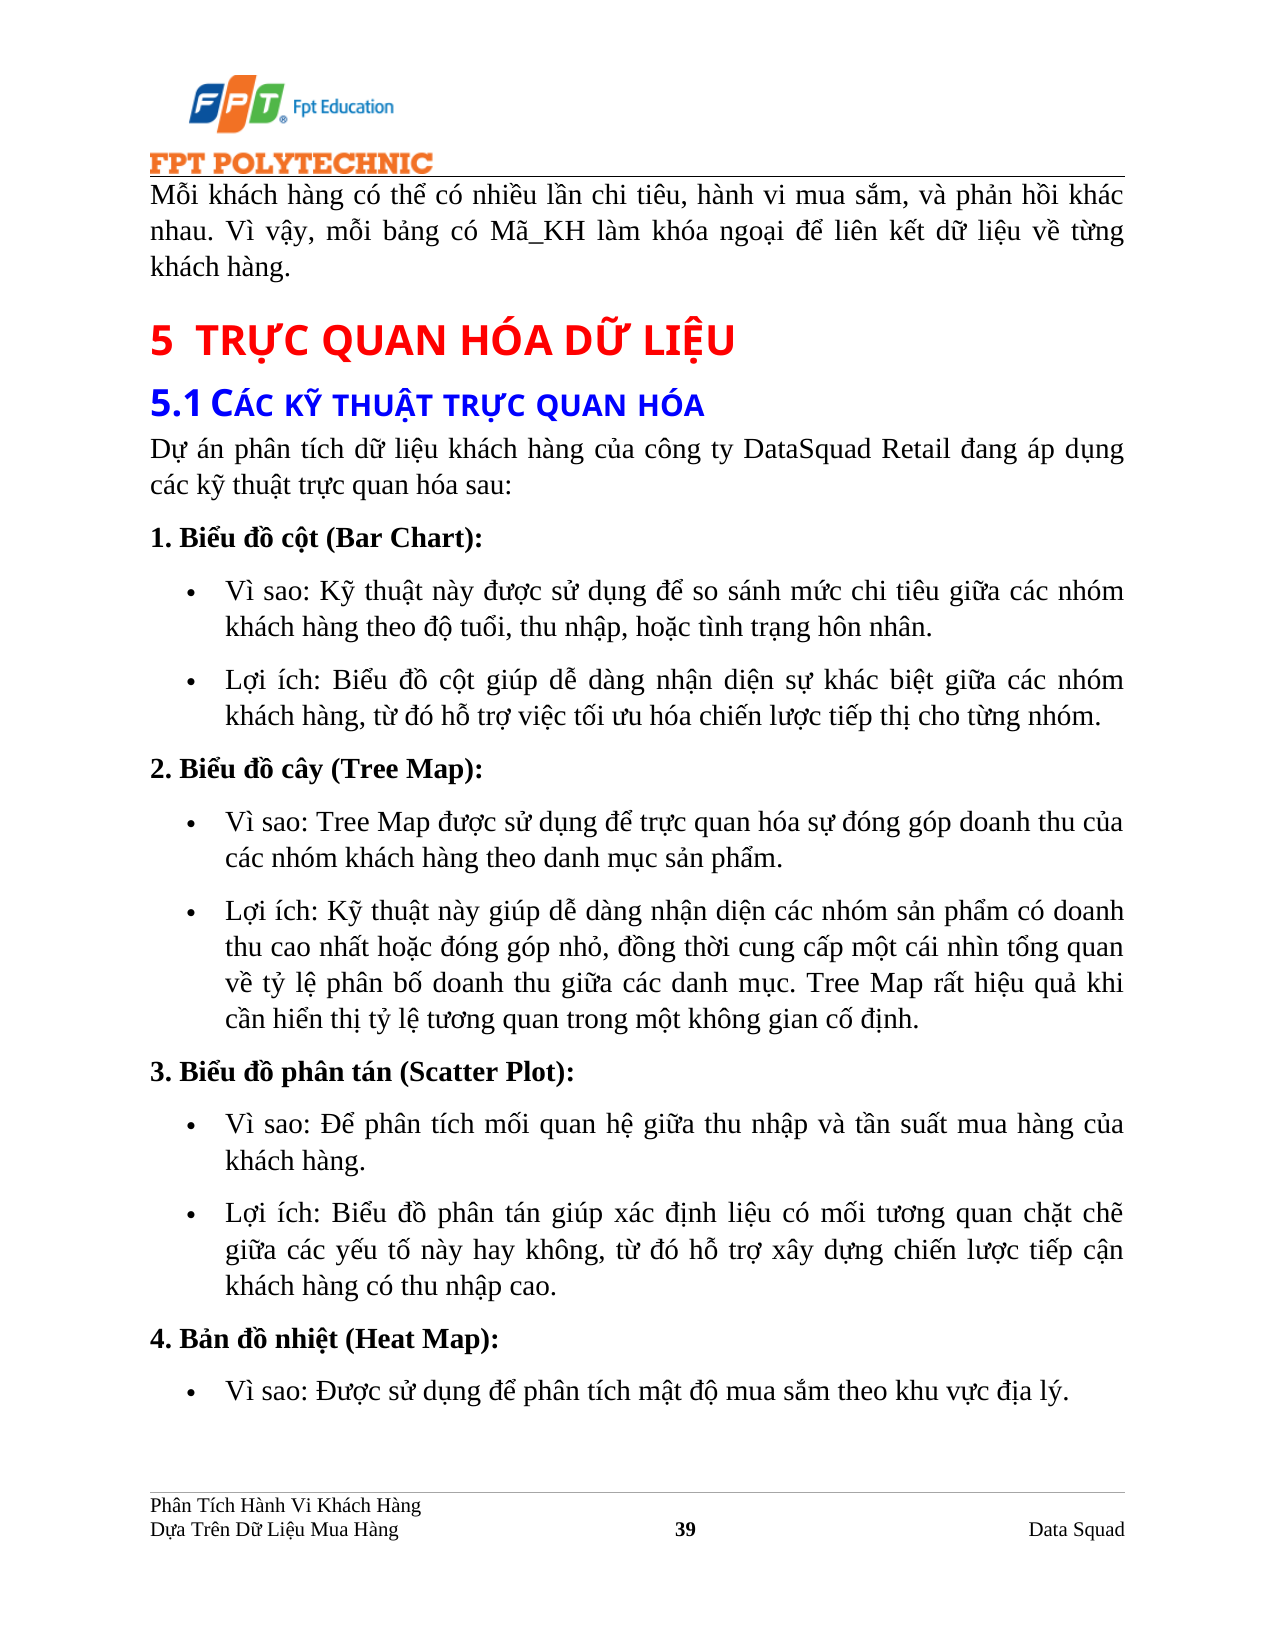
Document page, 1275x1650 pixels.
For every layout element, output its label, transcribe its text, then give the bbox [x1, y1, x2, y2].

subtitle Trực quan hóa dữ liệu [150, 311, 1125, 367]
list Vì sao: Để phân tích mối quan hệ giữa thu nhập và tần suất mua hàng của khách hàng. [187, 1107, 1125, 1176]
list Vì sao: Kỹ thuật này được sử dụng để so sánh mức chi tiêu giữa các nhóm khách hàng theo độ tuổi, thu nhập, hoặc tình trạng hôn nhân. [187, 573, 1125, 643]
list Vì sao: Tree Map được sử dụng để trực quan hóa sự đóng góp doanh thu của các nhóm khách hàng theo danh mục sản phẩm. [187, 804, 1125, 873]
text 1. Biểu đồ cột (Bar Chart): [150, 520, 1125, 554]
picture [150, 75, 436, 174]
list Lợi ích: Biểu đồ phân tán giúp xác định liệu có mối tương quan chặt chẽ giữa các yếu tố này hay không, từ đó hỗ trợ xây dựng chiến lược tiếp cận khách hàng có thu nhập cao. [187, 1196, 1125, 1301]
text Dự án phân tích dữ liệu khách hàng của công ty DataSquad Retail đang áp dụng các kỹ thuật trực quan hóa sau: [150, 431, 1125, 501]
text 4. Bản đồ nhiệt (Heat Map): [150, 1321, 1125, 1354]
list Vì sao: Được sử dụng để phân tích mật độ mua sắm theo khu vực địa lý. [187, 1373, 1125, 1407]
text 2. Biểu đồ cây (Tree Map): [150, 751, 1125, 784]
text Mỗi khách hàng có thể có nhiều lần chi tiêu, hành vi mua sắm, và phản hồi khác nhau. Vì vậy, mỗi bảng có Mã_KH làm khóa ngoại để liên kết dữ liệu về từng khách hàng. [150, 177, 1125, 283]
text 3. Biểu đồ phân tán (Scatter Plot): [150, 1054, 1125, 1087]
list Lợi ích: Biểu đồ cột giúp dễ dàng nhận diện sự khác biệt giữa các nhóm khách hàng, từ đó hỗ trợ việc tối ưu hóa chiến lược tiếp thị cho từng nhóm. [187, 662, 1125, 732]
subtitle Các kỹ thuật trực quan hóa [150, 376, 1125, 427]
list Lợi ích: Kỹ thuật này giúp dễ dàng nhận diện các nhóm sản phẩm có doanh thu cao nhất hoặc đóng góp nhỏ, đồng thời cung cấp một cái nhìn tổng quan về tỷ lệ phân bố doanh thu giữa các danh mục. Tree Map rất hiệu quả khi cần hiển thị tỷ lệ tương quan trong một không gian cố định. [187, 893, 1125, 1034]
